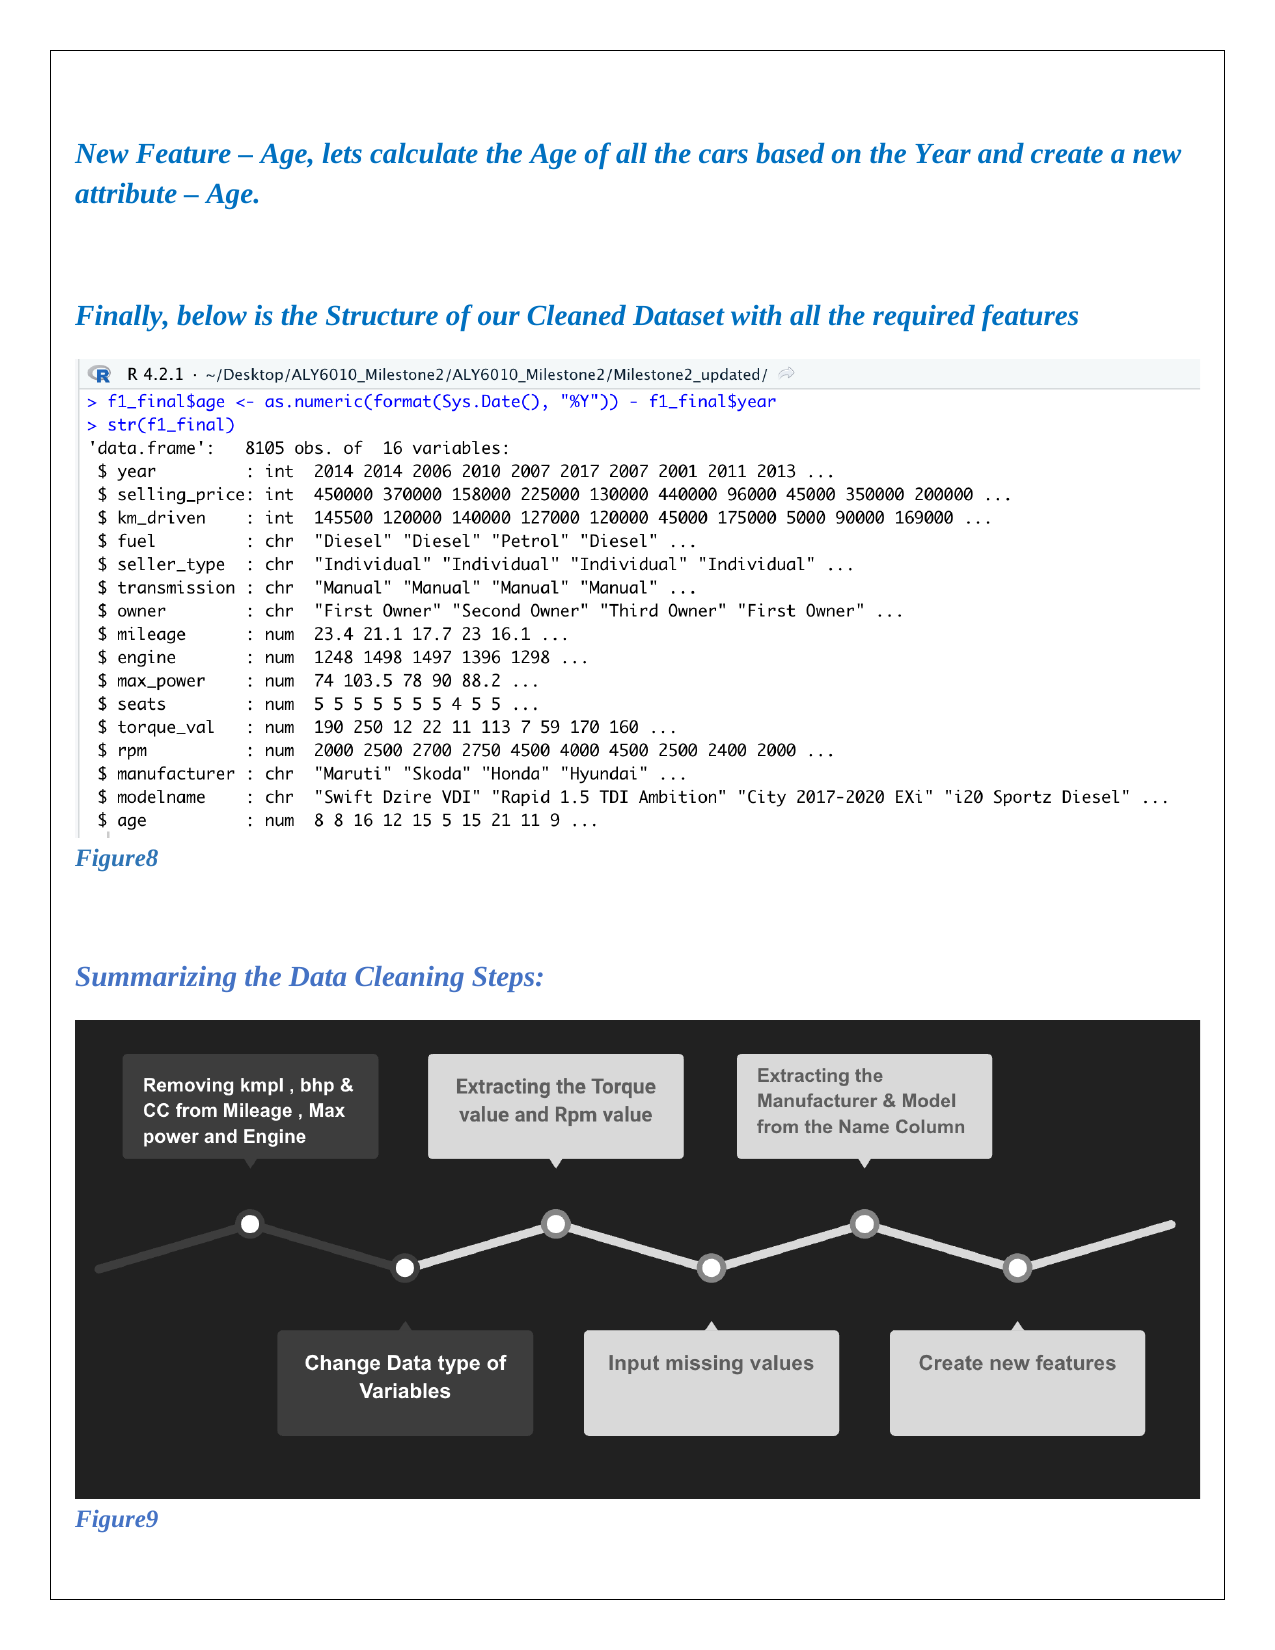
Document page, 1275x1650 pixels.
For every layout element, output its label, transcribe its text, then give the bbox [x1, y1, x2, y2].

text Finally, below is the Structure of our Cleaned Dataset with all the required features [75, 298, 1200, 332]
text Summarizing the Data Cleaning Steps: [75, 959, 1200, 993]
picture [75, 1020, 1200, 1499]
text New Feature – Age, lets calculate the Age of all the cars based on the Year and create a new attribute – Age. [75, 136, 1200, 210]
text Figure9 [75, 1499, 1200, 1533]
picture [75, 359, 1200, 838]
text Figure8 [75, 838, 1200, 872]
